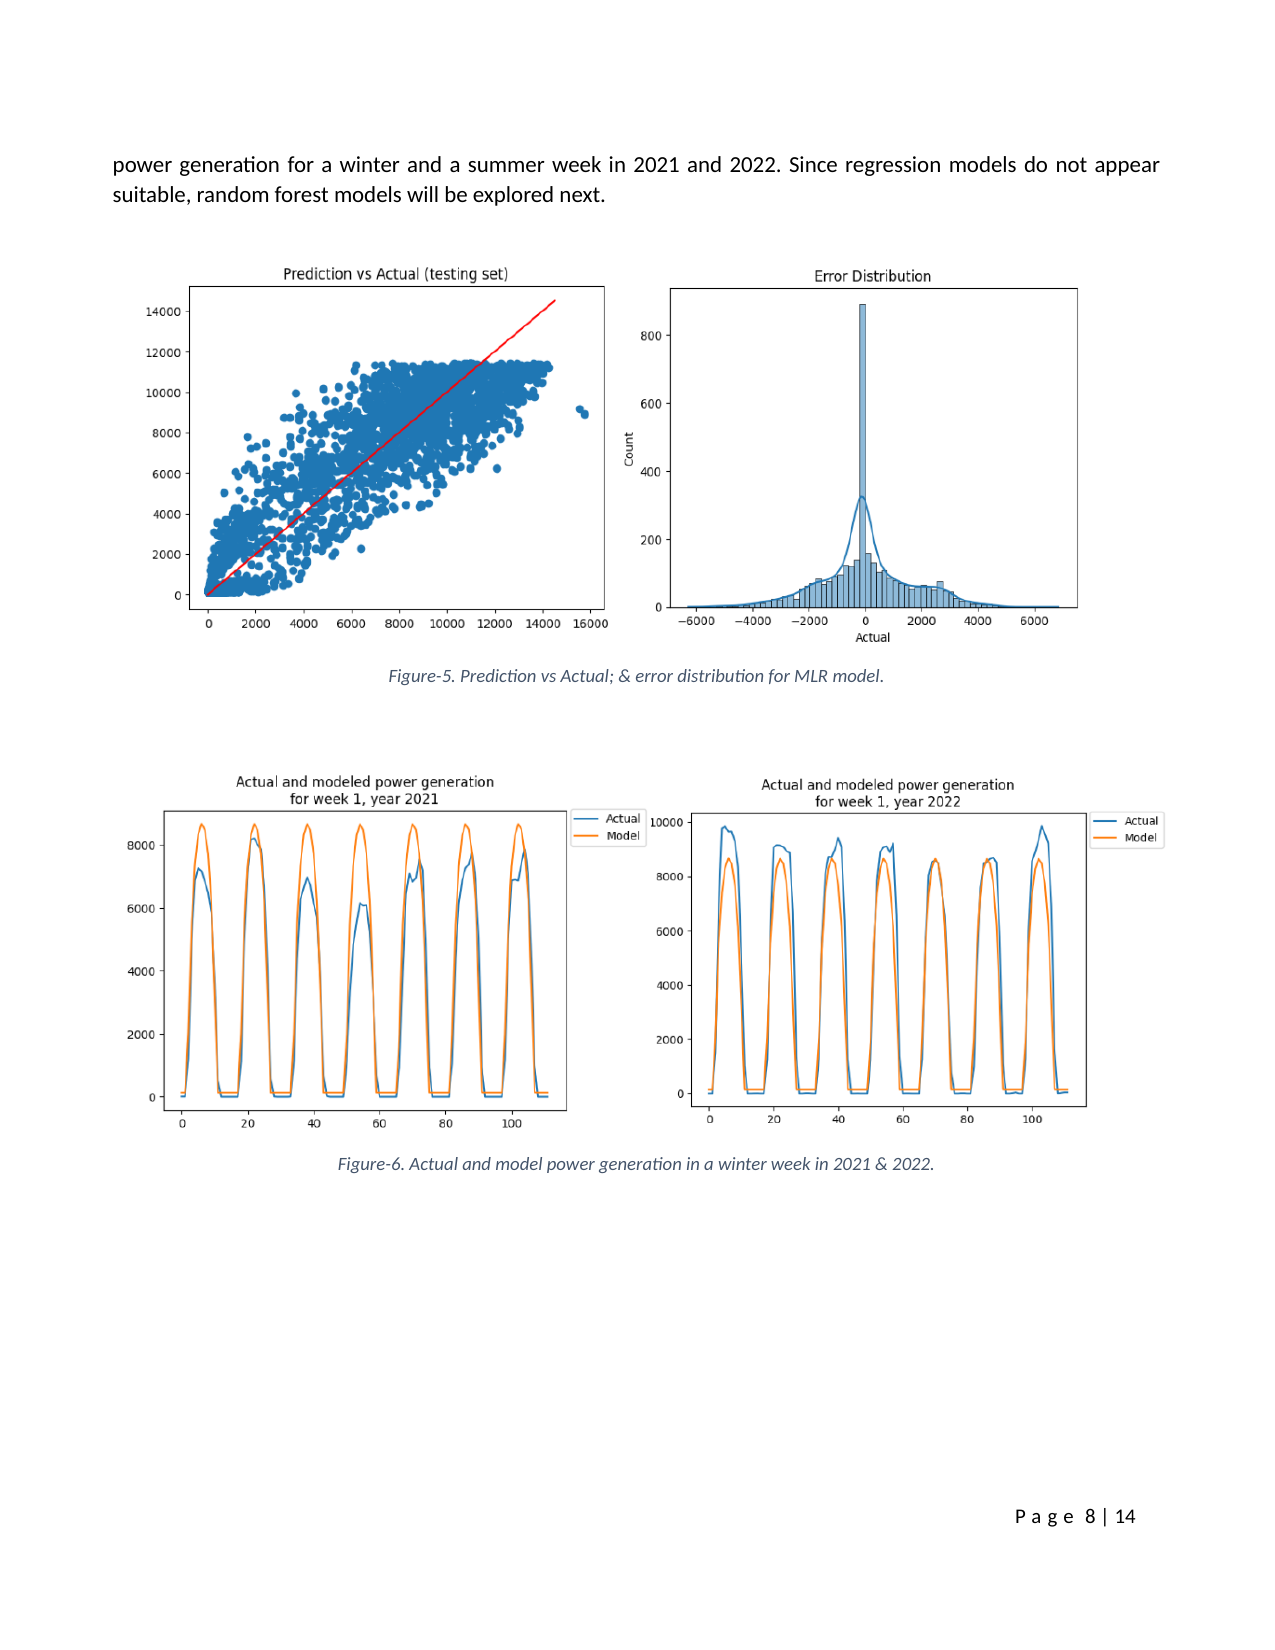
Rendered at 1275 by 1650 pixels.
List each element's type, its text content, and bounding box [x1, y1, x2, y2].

picture [140, 257, 613, 638]
picture [121, 767, 1167, 1134]
text Figure-6. Actual and model power generation in a winter week in 2021 & 2022. [112, 1152, 1162, 1175]
picture [617, 264, 1092, 645]
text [112, 150, 1162, 208]
text Figure-5. Prediction vs Actual; & error distribution for MLR model. [112, 664, 1162, 687]
